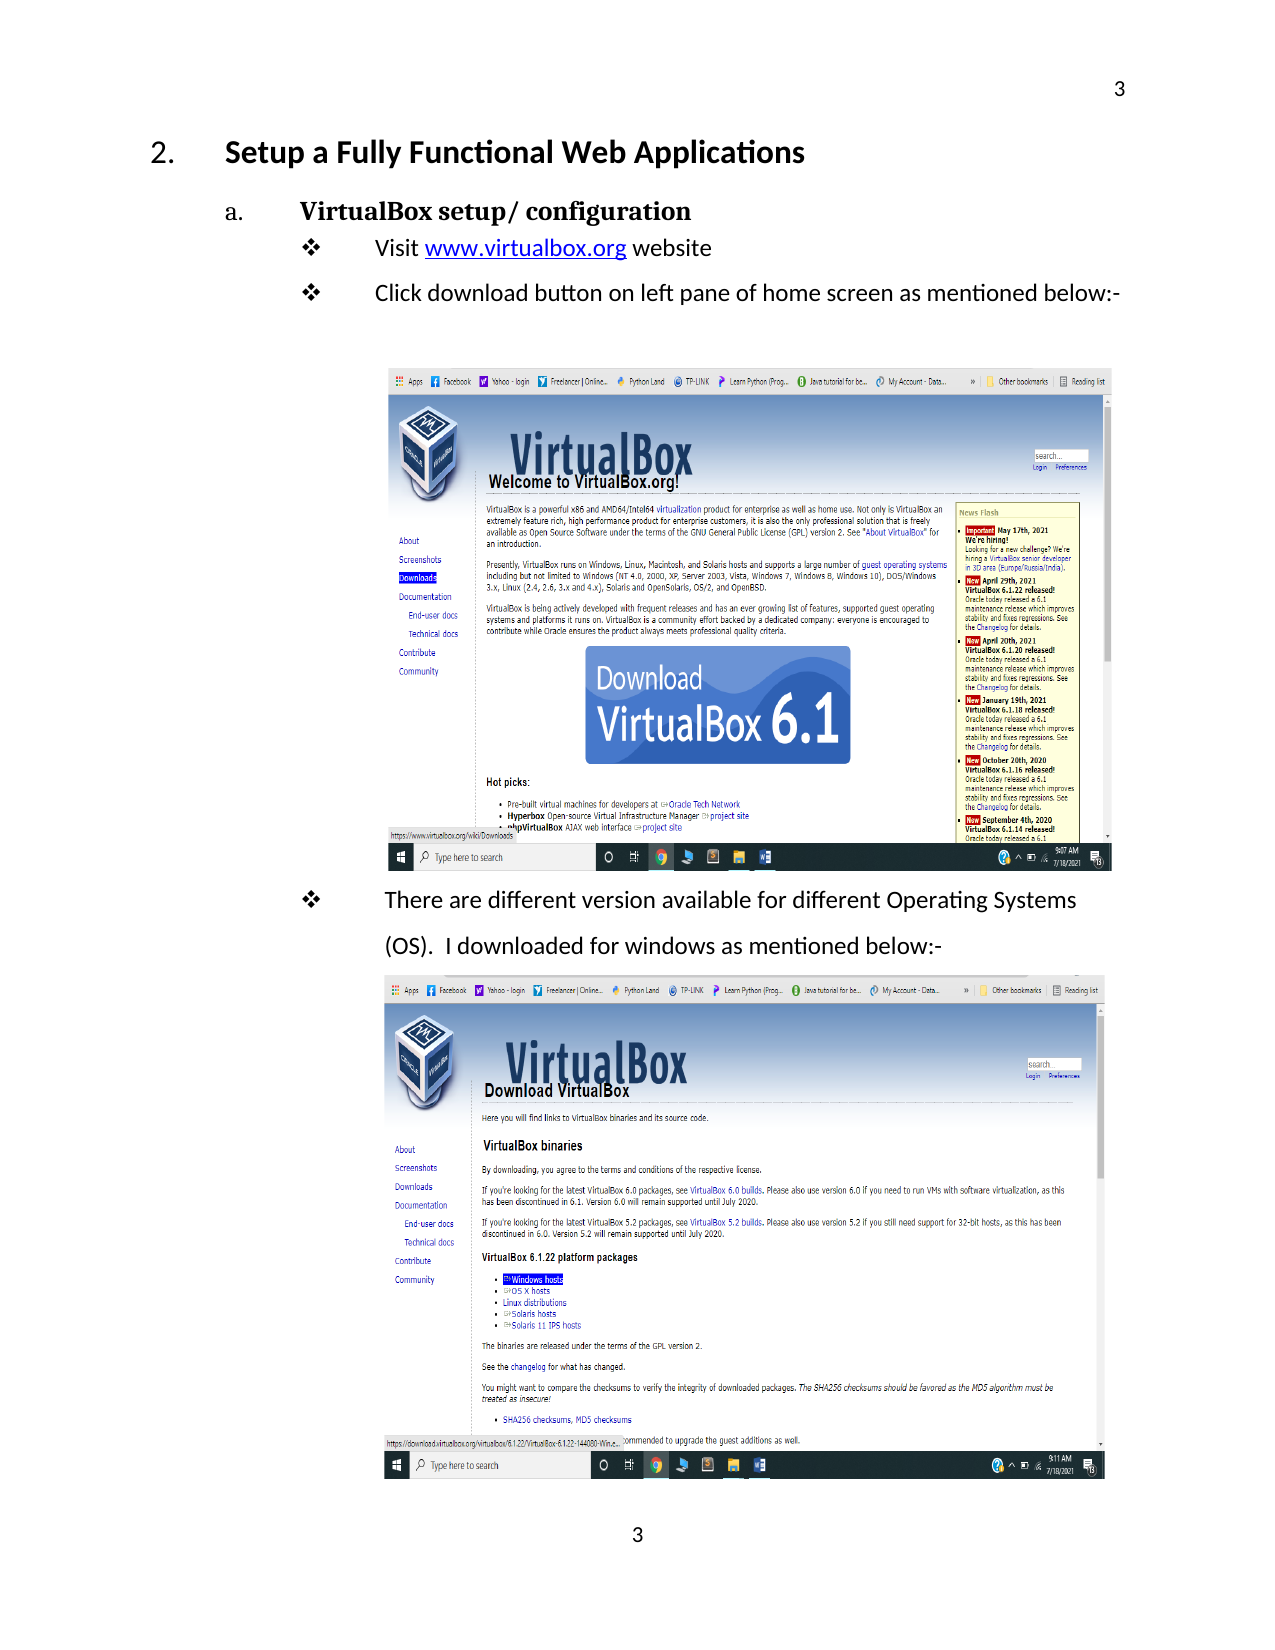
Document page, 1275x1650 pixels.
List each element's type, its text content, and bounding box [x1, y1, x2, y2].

subtitle VirtualBox setup/ configuration [225, 196, 1125, 227]
list Click download button on left pane of home screen as mentioned below:- [300, 277, 1125, 308]
subtitle Setup a Fully Functional Web Applications [150, 131, 1125, 172]
picture [384, 975, 1105, 1479]
picture [388, 368, 1112, 871]
list Visit www.virtualbox.org website [300, 232, 1125, 262]
list There are different version available for different Operating Systems (OS). I downloaded for windows as mentioned below:- [300, 884, 1125, 960]
